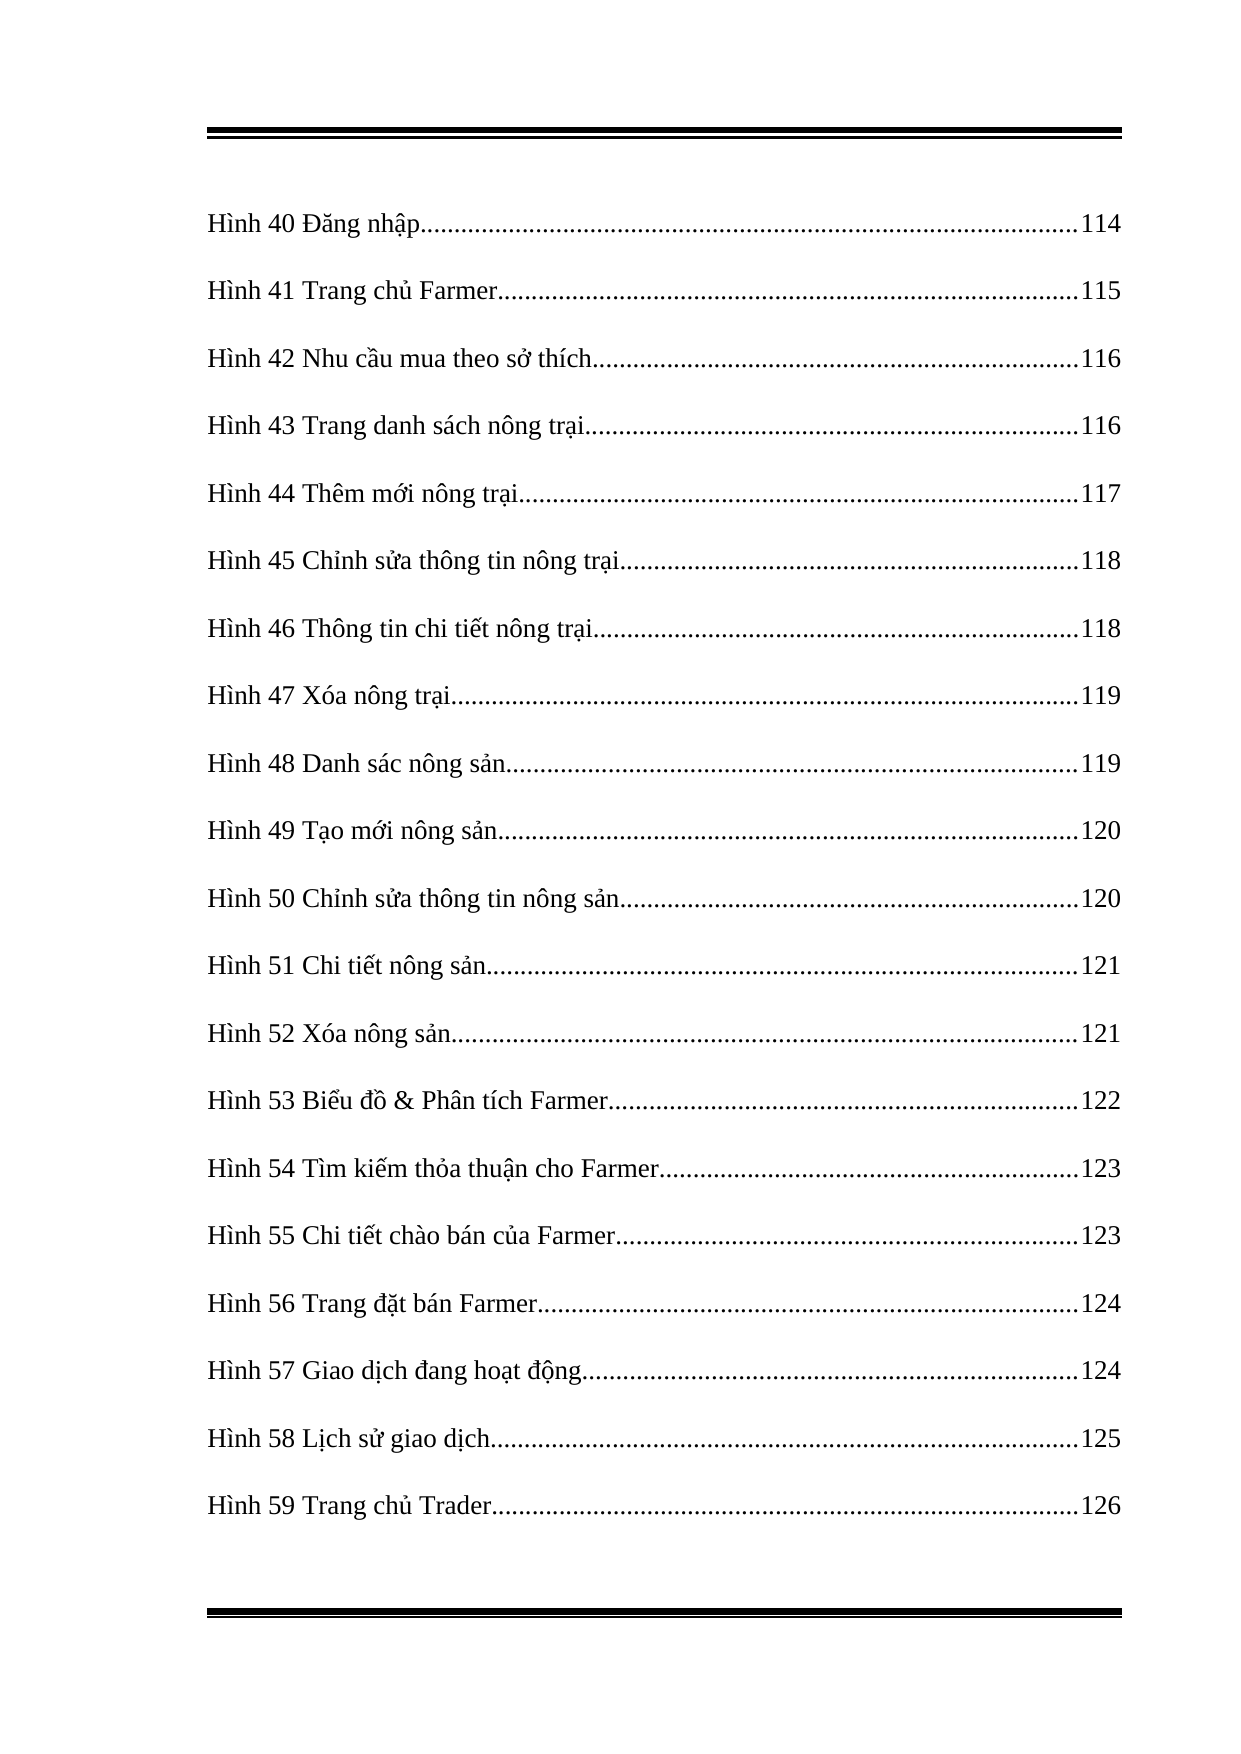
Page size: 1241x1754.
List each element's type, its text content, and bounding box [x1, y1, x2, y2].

text Hình 59 Trang chủ Trader 126 [207, 1489, 1122, 1521]
text Hình 40 Đăng nhập 114 [207, 207, 1122, 238]
text Hình 41 Trang chủ Farmer 115 [207, 274, 1122, 306]
text Hình 52 Xóa nông sản 121 [207, 1017, 1122, 1048]
text Hình 44 Thêm mới nông trại 117 [207, 477, 1122, 508]
text Hình 56 Trang đặt bán Farmer 124 [207, 1287, 1122, 1318]
text Hình 55 Chi tiết chào bán của Farmer 123 [207, 1219, 1122, 1251]
text Hình 51 Chi tiết nông sản 121 [207, 949, 1122, 981]
text Hình 54 Tìm kiếm thỏa thuận cho Farmer 123 [207, 1152, 1122, 1183]
text Hình 45 Chỉnh sửa thông tin nông trại 118 [207, 544, 1122, 576]
text Hình 58 Lịch sử giao dịch 125 [207, 1422, 1122, 1453]
text Hình 57 Giao dịch đang hoạt động 124 [207, 1354, 1122, 1386]
text Hình 50 Chỉnh sửa thông tin nông sản 120 [207, 882, 1122, 913]
text Hình 53 Biểu đồ & Phân tích Farmer 122 [207, 1084, 1122, 1116]
text Hình 42 Nhu cầu mua theo sở thích 116 [207, 342, 1122, 373]
text Hình 43 Trang danh sách nông trại 116 [207, 409, 1122, 441]
text Hình 47 Xóa nông trại 119 [207, 679, 1122, 711]
text Hình 48 Danh sác nông sản 119 [207, 747, 1122, 778]
text Hình 46 Thông tin chi tiết nông trại 118 [207, 612, 1122, 643]
text Hình 49 Tạo mới nông sản 120 [207, 814, 1122, 846]
